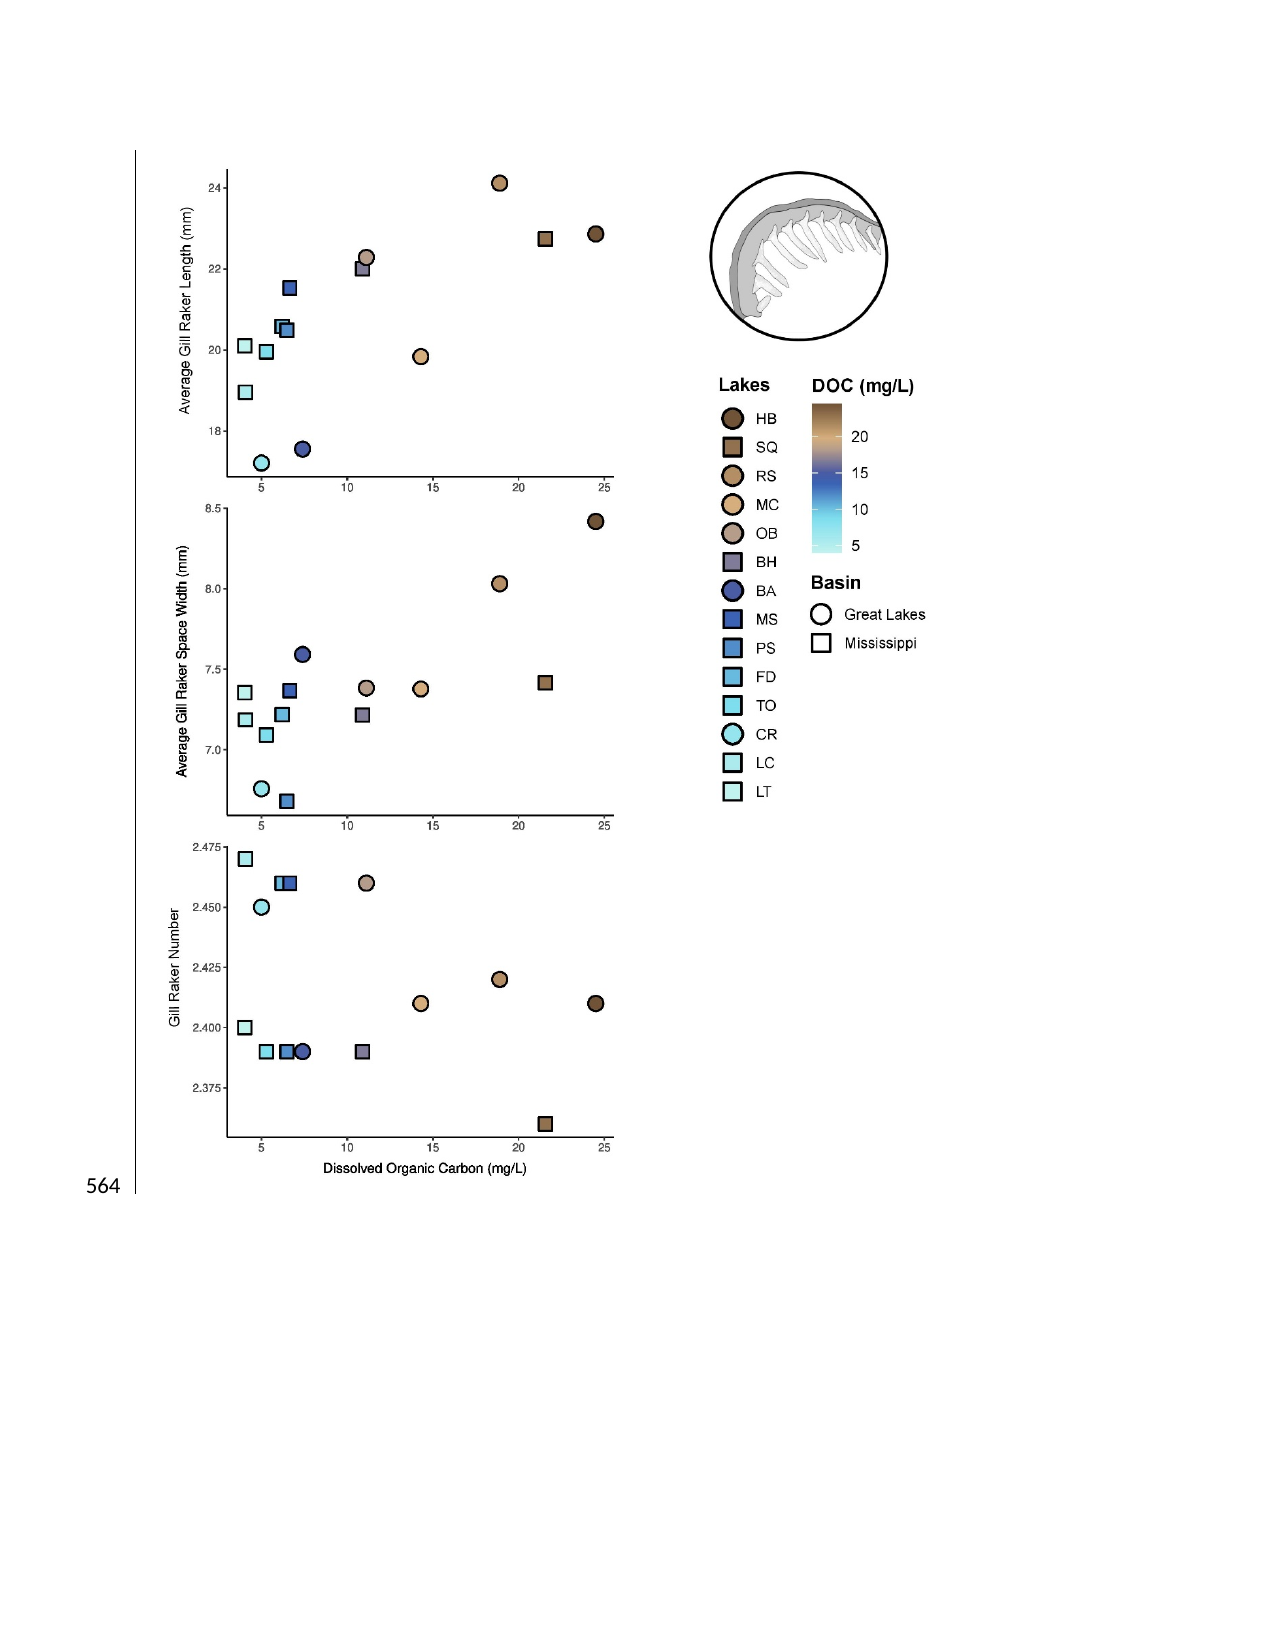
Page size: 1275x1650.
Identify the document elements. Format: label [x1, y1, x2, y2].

picture [150, 150, 957, 1194]
